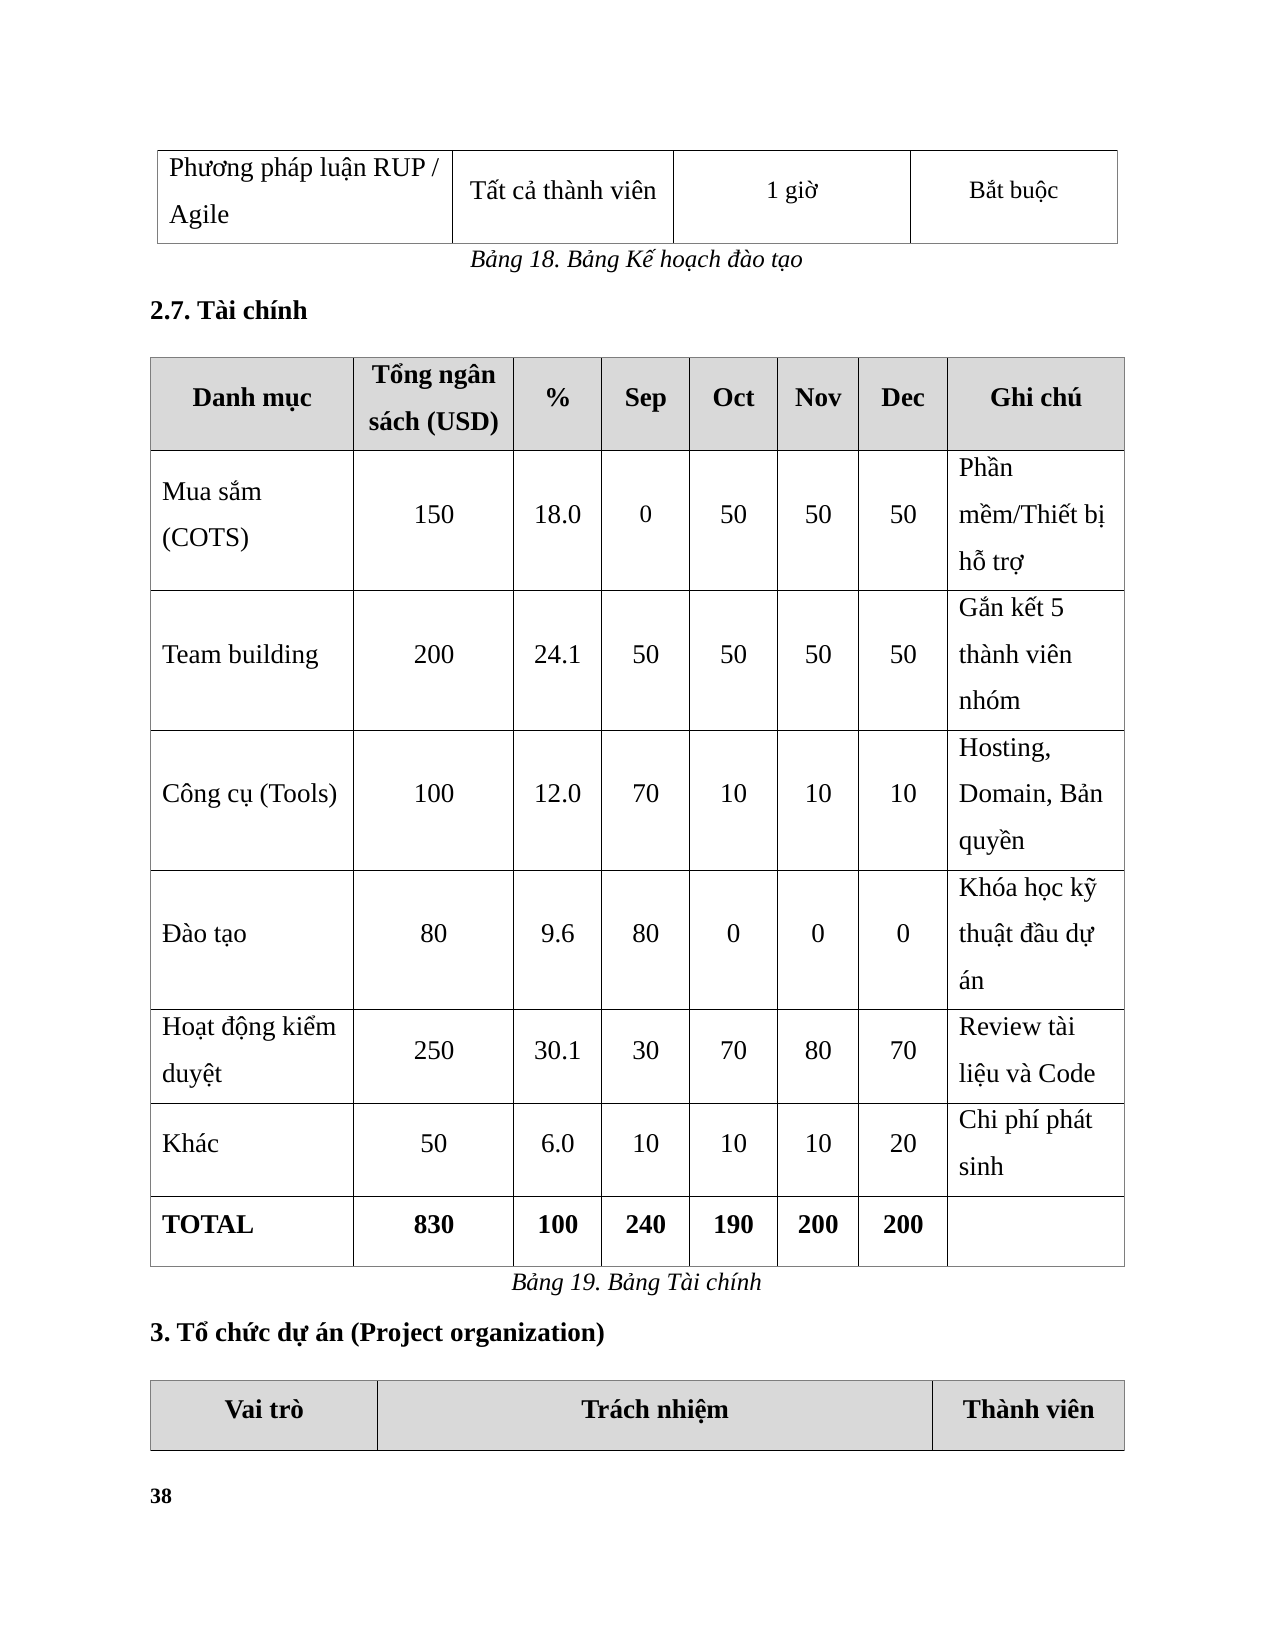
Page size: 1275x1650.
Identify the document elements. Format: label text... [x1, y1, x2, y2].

table_cell 70 [602, 731, 689, 869]
table_cell Gắn kết 5 thành viên nhóm [948, 591, 1124, 730]
table_cell 50 [859, 451, 947, 590]
table_cell 1 giờ [674, 151, 910, 243]
table_cell 0 [602, 451, 689, 590]
table_cell 0 [690, 871, 777, 1009]
table_header Nov [778, 358, 858, 450]
table_cell 50 [690, 591, 777, 730]
table_cell 50 [354, 1104, 513, 1196]
table_header Vai trò [151, 1381, 377, 1450]
table_cell 10 [778, 731, 858, 869]
table_cell 190 [690, 1197, 777, 1266]
table_cell 30.1 [514, 1010, 601, 1102]
table_cell 50 [778, 591, 858, 730]
table_cell Hoạt động kiểm duyệt [151, 1010, 353, 1102]
table_cell 50 [690, 451, 777, 590]
table_cell 830 [354, 1197, 513, 1266]
text 2.7. Tài chính [150, 294, 1125, 325]
table_cell 0 [778, 871, 858, 1009]
table_cell 24.1 [514, 591, 601, 730]
table_cell Tất cả thành viên [453, 151, 673, 243]
table_cell Bắt buộc [911, 151, 1117, 243]
table_cell 0 [859, 871, 947, 1009]
table_cell 240 [602, 1197, 689, 1266]
table_header % [514, 358, 601, 450]
table_cell 80 [354, 871, 513, 1009]
table_cell 20 [859, 1104, 947, 1196]
table_header Oct [690, 358, 777, 450]
table_cell 70 [690, 1010, 777, 1102]
table_cell 100 [354, 731, 513, 869]
table_cell 200 [354, 591, 513, 730]
table_cell 10 [690, 731, 777, 869]
table_cell Team building [151, 591, 353, 730]
table_cell 100 [514, 1197, 601, 1266]
table_cell 10 [602, 1104, 689, 1196]
table_cell 10 [778, 1104, 858, 1196]
table_header Sep [602, 358, 689, 450]
text Bảng 19. Bảng Tài chính [150, 1267, 1125, 1296]
table_cell 80 [602, 871, 689, 1009]
table_cell 50 [778, 451, 858, 590]
table_cell Hosting, Domain, Bản quyền [948, 731, 1124, 869]
table_header Trách nhiệm [378, 1381, 932, 1450]
table_cell Chi phí phát sinh [948, 1104, 1124, 1196]
table_cell 200 [778, 1197, 858, 1266]
text 3. Tổ chức dự án (Project organization) [150, 1317, 1125, 1348]
table_header Dec [859, 358, 947, 450]
table_header Danh mục [151, 358, 353, 450]
table_header Thành viên [933, 1381, 1124, 1450]
table_cell Review tài liệu và Code [948, 1010, 1124, 1102]
text Bảng 18. Bảng Kế hoạch đào tạo [150, 244, 1125, 273]
table_cell TOTAL [151, 1197, 353, 1266]
table_cell Khóa học kỹ thuật đầu dự án [948, 871, 1124, 1009]
table_cell Phần mềm/Thiết bị hỗ trợ [948, 451, 1124, 590]
table_cell Mua sắm (COTS) [151, 451, 353, 590]
table_cell [948, 1197, 1124, 1266]
table_cell 30 [602, 1010, 689, 1102]
table_cell Khác [151, 1104, 353, 1196]
table_cell 150 [354, 451, 513, 590]
table_header Tổng ngân sách (USD) [354, 358, 513, 450]
table_cell 10 [690, 1104, 777, 1196]
table_cell 10 [859, 731, 947, 869]
table_cell 200 [859, 1197, 947, 1266]
table_cell Đào tạo [151, 871, 353, 1009]
table_cell 12.0 [514, 731, 601, 869]
table_cell 50 [602, 591, 689, 730]
table_cell 80 [778, 1010, 858, 1102]
table_cell 9.6 [514, 871, 601, 1009]
table_header Ghi chú [948, 358, 1124, 450]
table_cell 6.0 [514, 1104, 601, 1196]
table_cell 250 [354, 1010, 513, 1102]
table_cell 18.0 [514, 451, 601, 590]
table_cell 70 [859, 1010, 947, 1102]
table_cell Phương pháp luận RUP / Agile [158, 151, 452, 243]
table_cell 50 [859, 591, 947, 730]
table_cell Công cụ (Tools) [151, 731, 353, 869]
